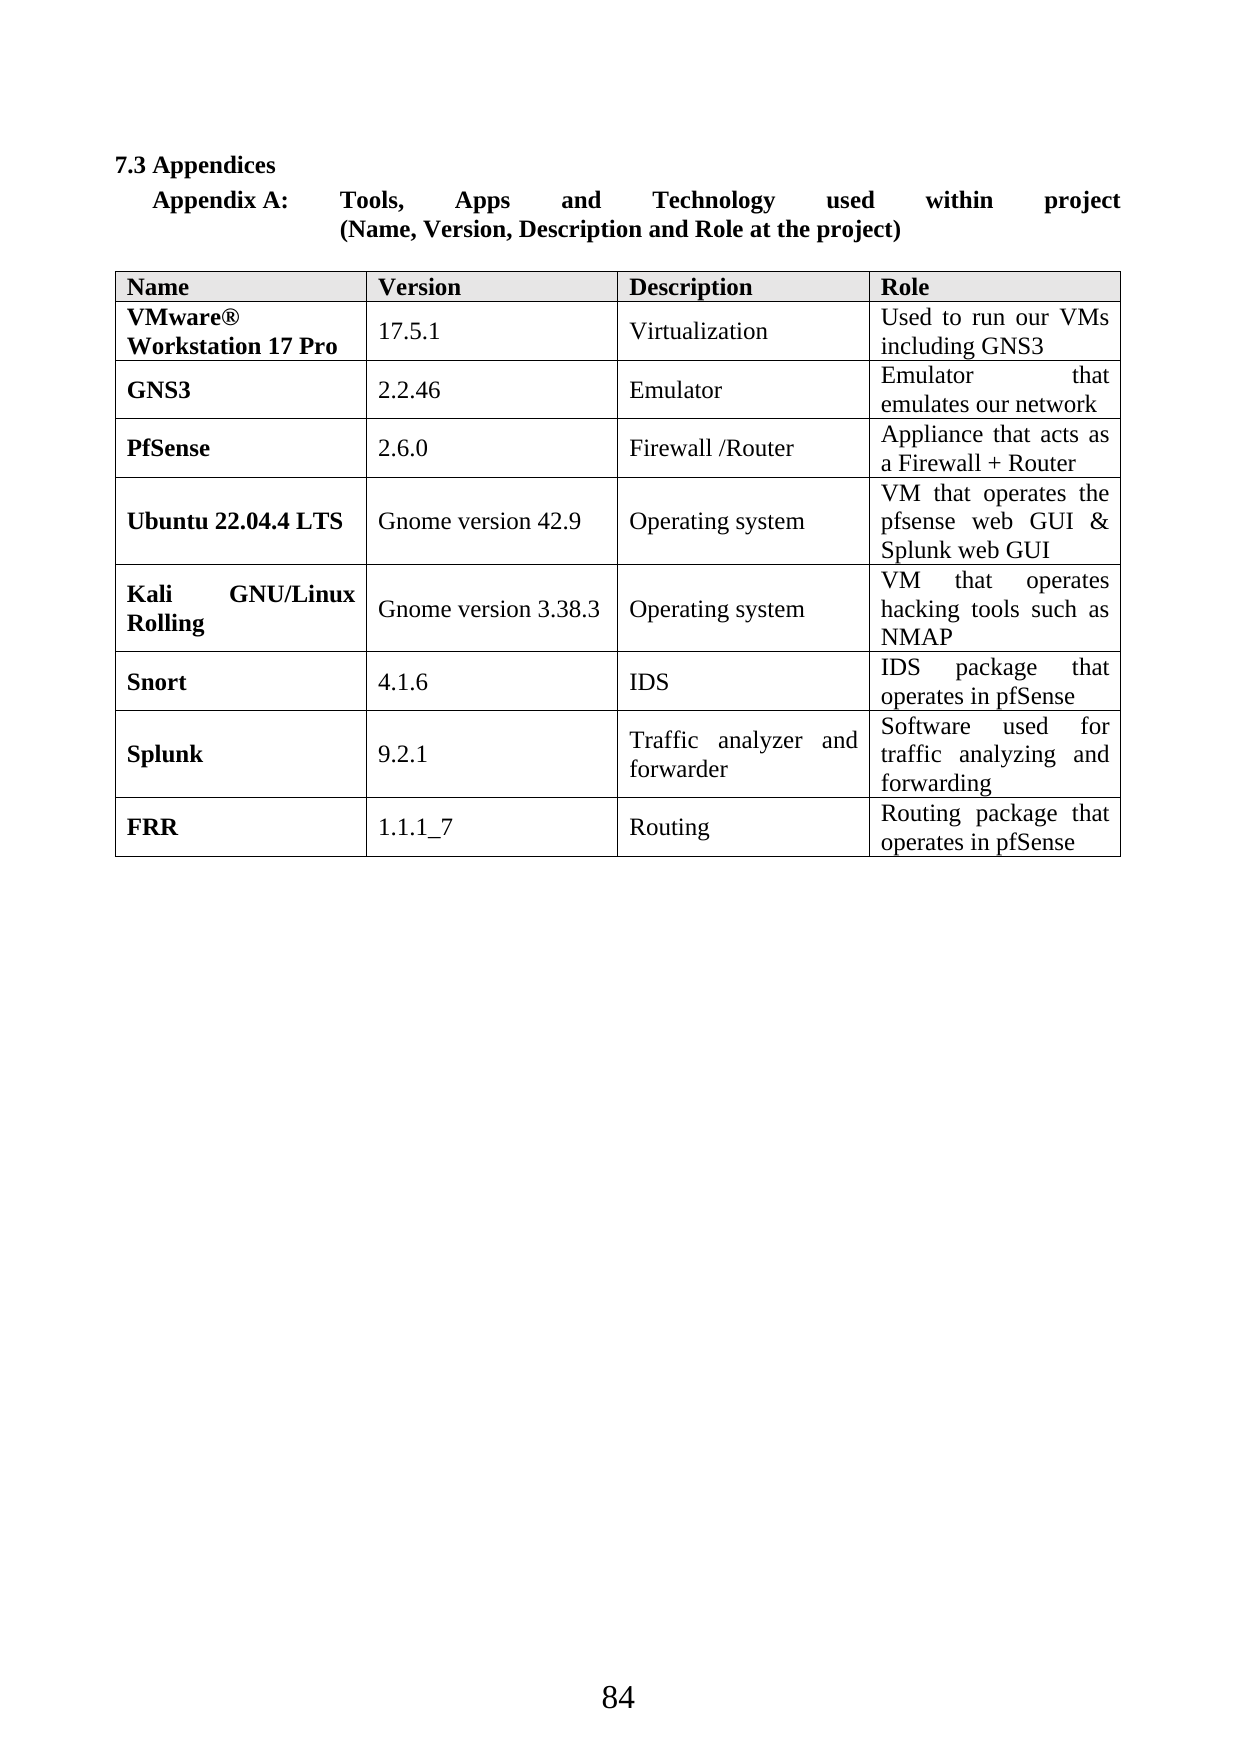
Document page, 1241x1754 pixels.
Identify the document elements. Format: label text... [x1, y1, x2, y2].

table_cell Kali GNU/Linux Rolling [116, 565, 366, 651]
table_cell Used to run our VMs including GNS3 [870, 302, 1120, 359]
table_cell Emulator that emulates our network [870, 361, 1120, 418]
table_cell Operating system [618, 565, 869, 651]
table_header Name [116, 272, 366, 301]
table_cell Appliance that acts as a Firewall + Router [870, 419, 1120, 477]
table_cell VM that operates hacking tools such as NMAP [870, 565, 1120, 651]
table_cell Gnome version 42.9 [367, 478, 617, 564]
table_cell Emulator [618, 361, 869, 418]
table_cell IDS package that operates in pfSense [870, 652, 1120, 710]
text Appendix A: Tools, Apps and Technology used within project (Name, Version, Description and Role at the project) [152, 185, 1121, 242]
table_cell Operating system [618, 478, 869, 564]
table_cell FRR [116, 798, 366, 856]
table_cell VMware® Workstation 17 Pro [116, 302, 366, 359]
table_cell GNS3 [116, 361, 366, 418]
table_cell Virtualization [618, 302, 869, 359]
table_cell 17.5.1 [367, 302, 617, 359]
table_cell Software used for traffic analyzing and forwarding [870, 711, 1120, 797]
table_cell Snort [116, 652, 366, 710]
table_cell IDS [618, 652, 869, 710]
table_cell 2.6.0 [367, 419, 617, 477]
table_header Role [870, 272, 1120, 301]
table_cell Routing package that operates in pfSense [870, 798, 1120, 856]
table_cell 9.2.1 [367, 711, 617, 797]
subtitle 7.3 Appendices [114, 150, 1121, 179]
table_cell VM that operates the pfsense web GUI & Splunk web GUI [870, 478, 1120, 564]
table_cell 4.1.6 [367, 652, 617, 710]
table_header Description [618, 272, 869, 301]
table_cell Traffic analyzer and forwarder [618, 711, 869, 797]
table_cell Routing [618, 798, 869, 856]
table_cell 2.2.46 [367, 361, 617, 418]
table_cell PfSense [116, 419, 366, 477]
table_cell 1.1.1_7 [367, 798, 617, 856]
table_cell Ubuntu 22.04.4 LTS [116, 478, 366, 564]
table_cell Firewall /Router [618, 419, 869, 477]
table_cell Gnome version 3.38.3 [367, 565, 617, 651]
table_cell Splunk [116, 711, 366, 797]
table_header Version [367, 272, 617, 301]
